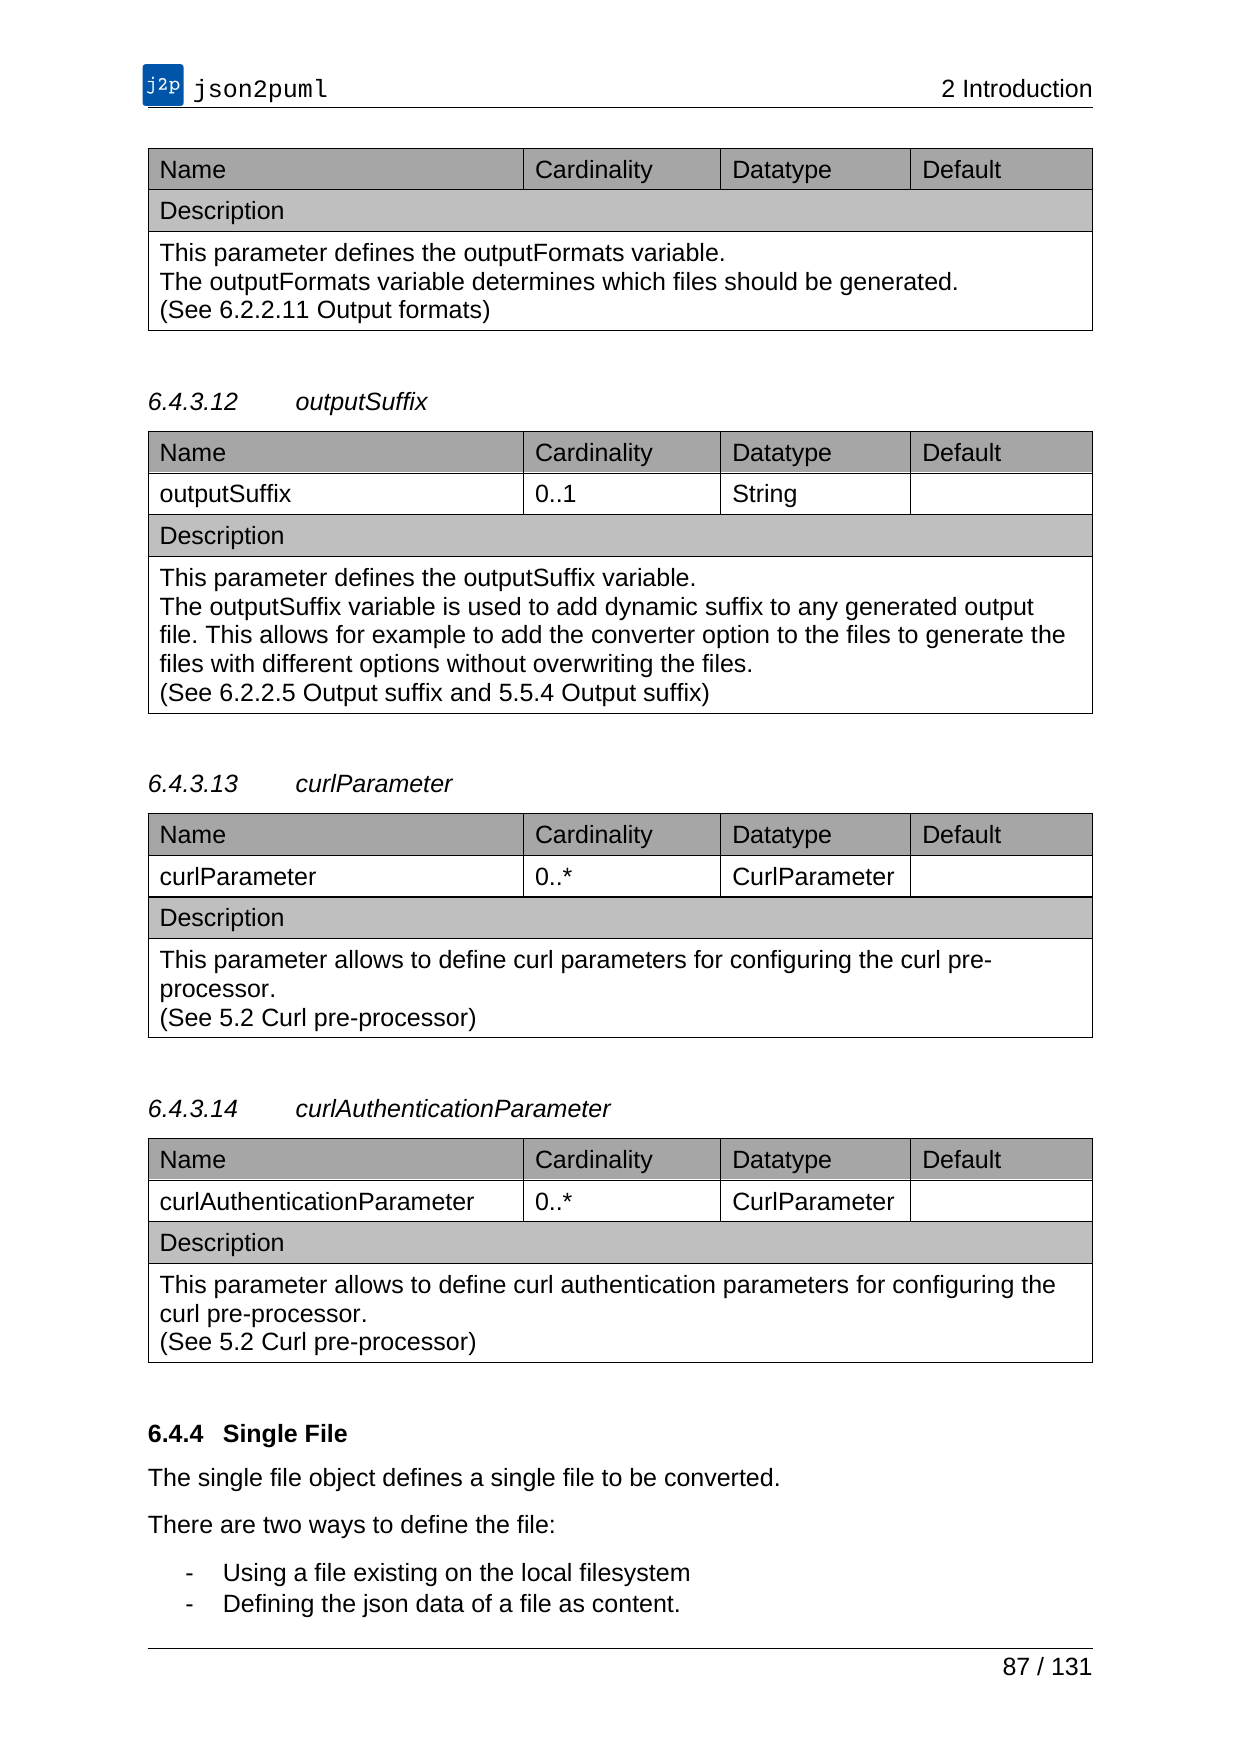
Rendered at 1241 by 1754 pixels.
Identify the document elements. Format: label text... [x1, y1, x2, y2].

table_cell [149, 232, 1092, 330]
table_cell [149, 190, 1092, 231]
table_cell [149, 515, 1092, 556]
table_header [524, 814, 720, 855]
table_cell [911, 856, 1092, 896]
text The single file object defines a single file to be converted. [148, 1463, 1093, 1491]
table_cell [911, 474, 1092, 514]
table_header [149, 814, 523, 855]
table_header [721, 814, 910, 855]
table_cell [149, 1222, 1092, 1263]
picture [142, 64, 184, 106]
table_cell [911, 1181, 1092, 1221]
list Using a file existing on the local filesystem [185, 1558, 1093, 1587]
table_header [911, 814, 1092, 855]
subtitle curlAuthenticationParameter [148, 1094, 1093, 1123]
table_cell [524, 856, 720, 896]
list Defining the json data of a file as content. [185, 1589, 1093, 1618]
subtitle outputSuffix [148, 387, 1093, 416]
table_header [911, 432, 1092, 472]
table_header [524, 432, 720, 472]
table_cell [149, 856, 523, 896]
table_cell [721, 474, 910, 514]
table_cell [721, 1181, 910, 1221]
text There are two ways to define the file: [148, 1510, 1093, 1539]
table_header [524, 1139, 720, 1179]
subtitle Single File [148, 1419, 1093, 1448]
subtitle curlParameter [148, 769, 1093, 798]
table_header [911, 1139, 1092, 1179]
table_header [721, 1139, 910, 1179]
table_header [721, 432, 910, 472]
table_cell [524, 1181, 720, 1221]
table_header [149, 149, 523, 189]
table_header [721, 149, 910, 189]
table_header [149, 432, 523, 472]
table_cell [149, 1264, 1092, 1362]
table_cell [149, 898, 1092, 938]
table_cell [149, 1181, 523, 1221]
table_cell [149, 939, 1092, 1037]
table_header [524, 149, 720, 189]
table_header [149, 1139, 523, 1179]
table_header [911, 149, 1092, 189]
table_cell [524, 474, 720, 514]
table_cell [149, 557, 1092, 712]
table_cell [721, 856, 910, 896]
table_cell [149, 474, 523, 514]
